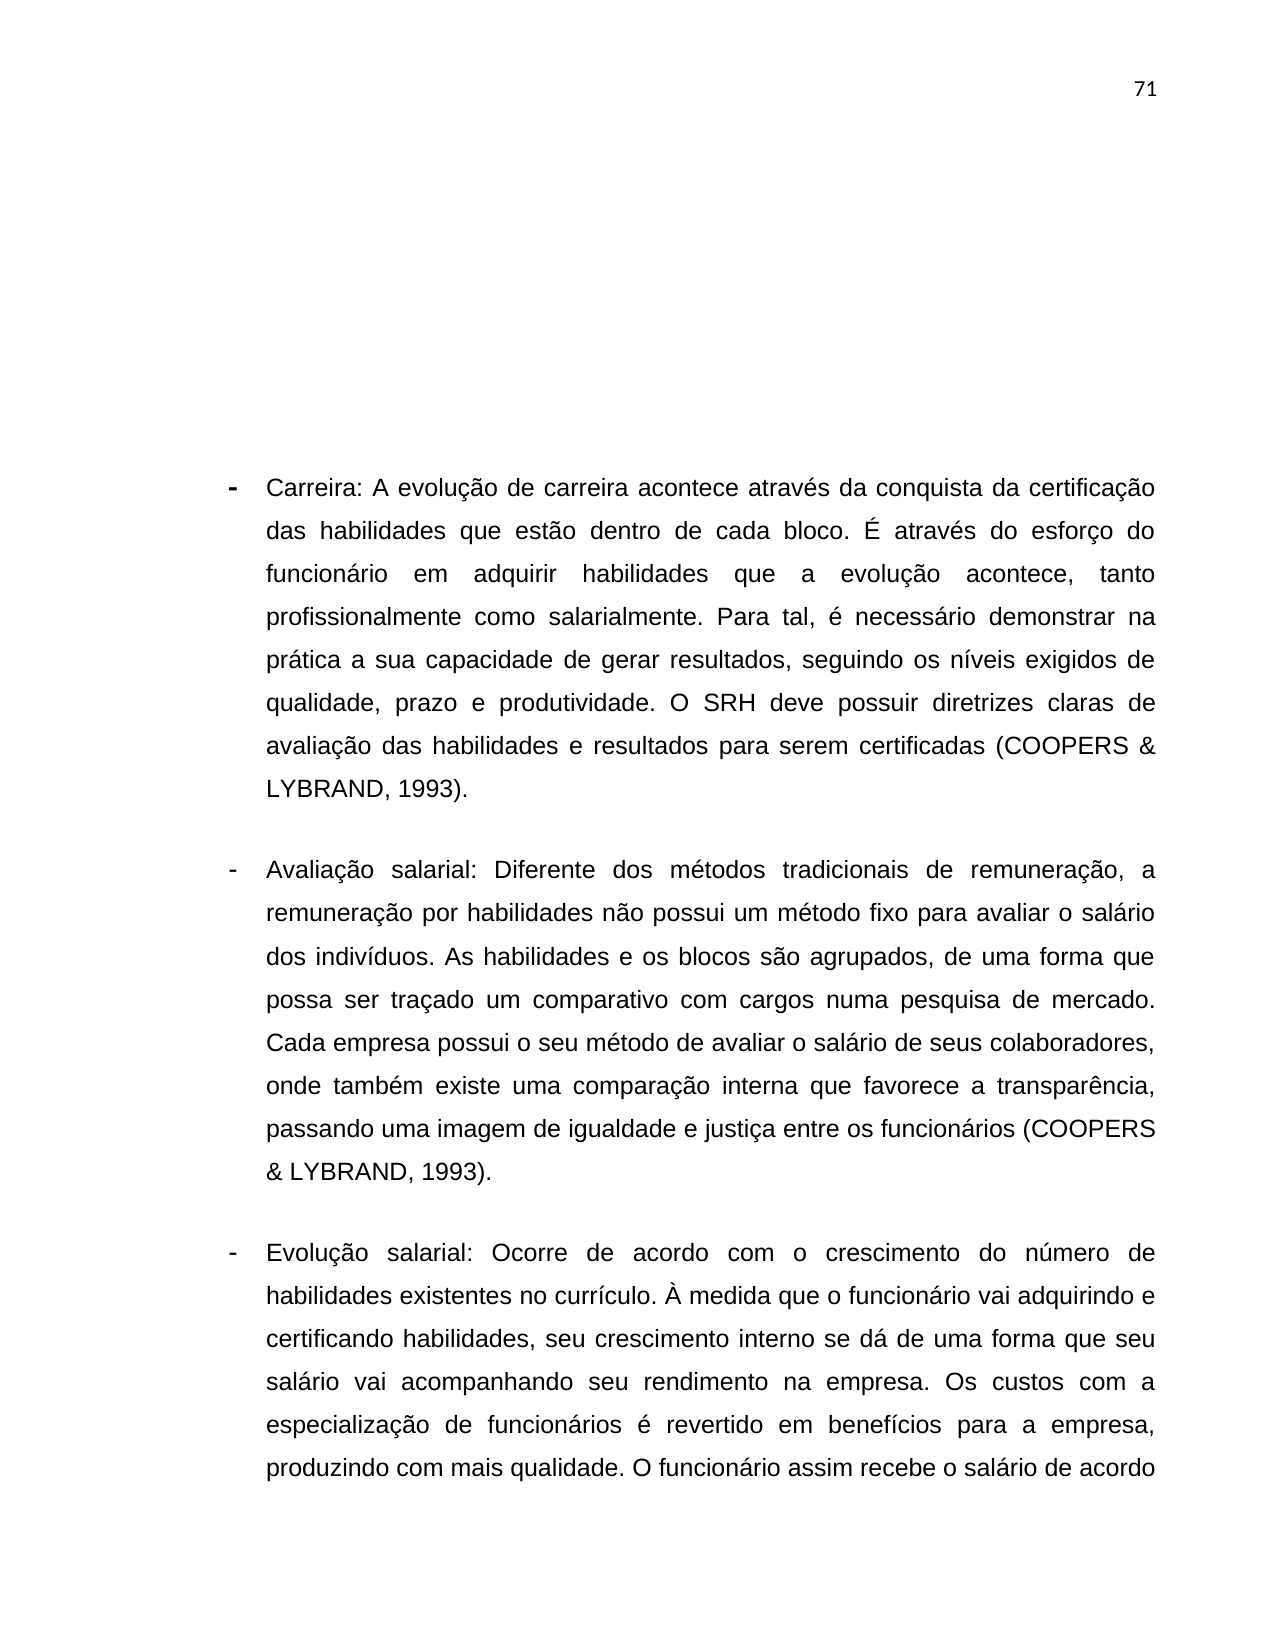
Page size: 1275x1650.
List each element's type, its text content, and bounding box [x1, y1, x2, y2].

list Carreira: A evolução de carreira acontece através da conquista da certificação das habilidades que estão dentro de cada bloco. É através do esforço do funcionário em adquirir habilidades que a evolução acontece, tanto profissionalmente como salarialmente. Para tal, é necessário demonstrar na prática a sua capacidade de gerar resultados, seguindo os níveis exigidos de qualidade, prazo e produtividade. O SRH deve possuir diretrizes claras de avaliação das habilidades e resultados para serem certificadas (COOPERS & LYBRAND, 1993). [228, 472, 1157, 803]
list Avaliação salarial: Diferente dos métodos tradicionais de remuneração, a remuneração por habilidades não possui um método fixo para avaliar o salário dos indivíduos. As habilidades e os blocos são agrupados, de uma forma que possa ser traçado um comparativo com cargos numa pesquisa de mercado. Cada empresa possui o seu método de avaliar o salário de seus colaboradores, onde também existe uma comparação interna que favorece a transparência, passando uma imagem de igualdade e justiça entre os funcionários (COOPERS & LYBRAND, 1993). [228, 855, 1157, 1186]
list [228, 1238, 1157, 1482]
